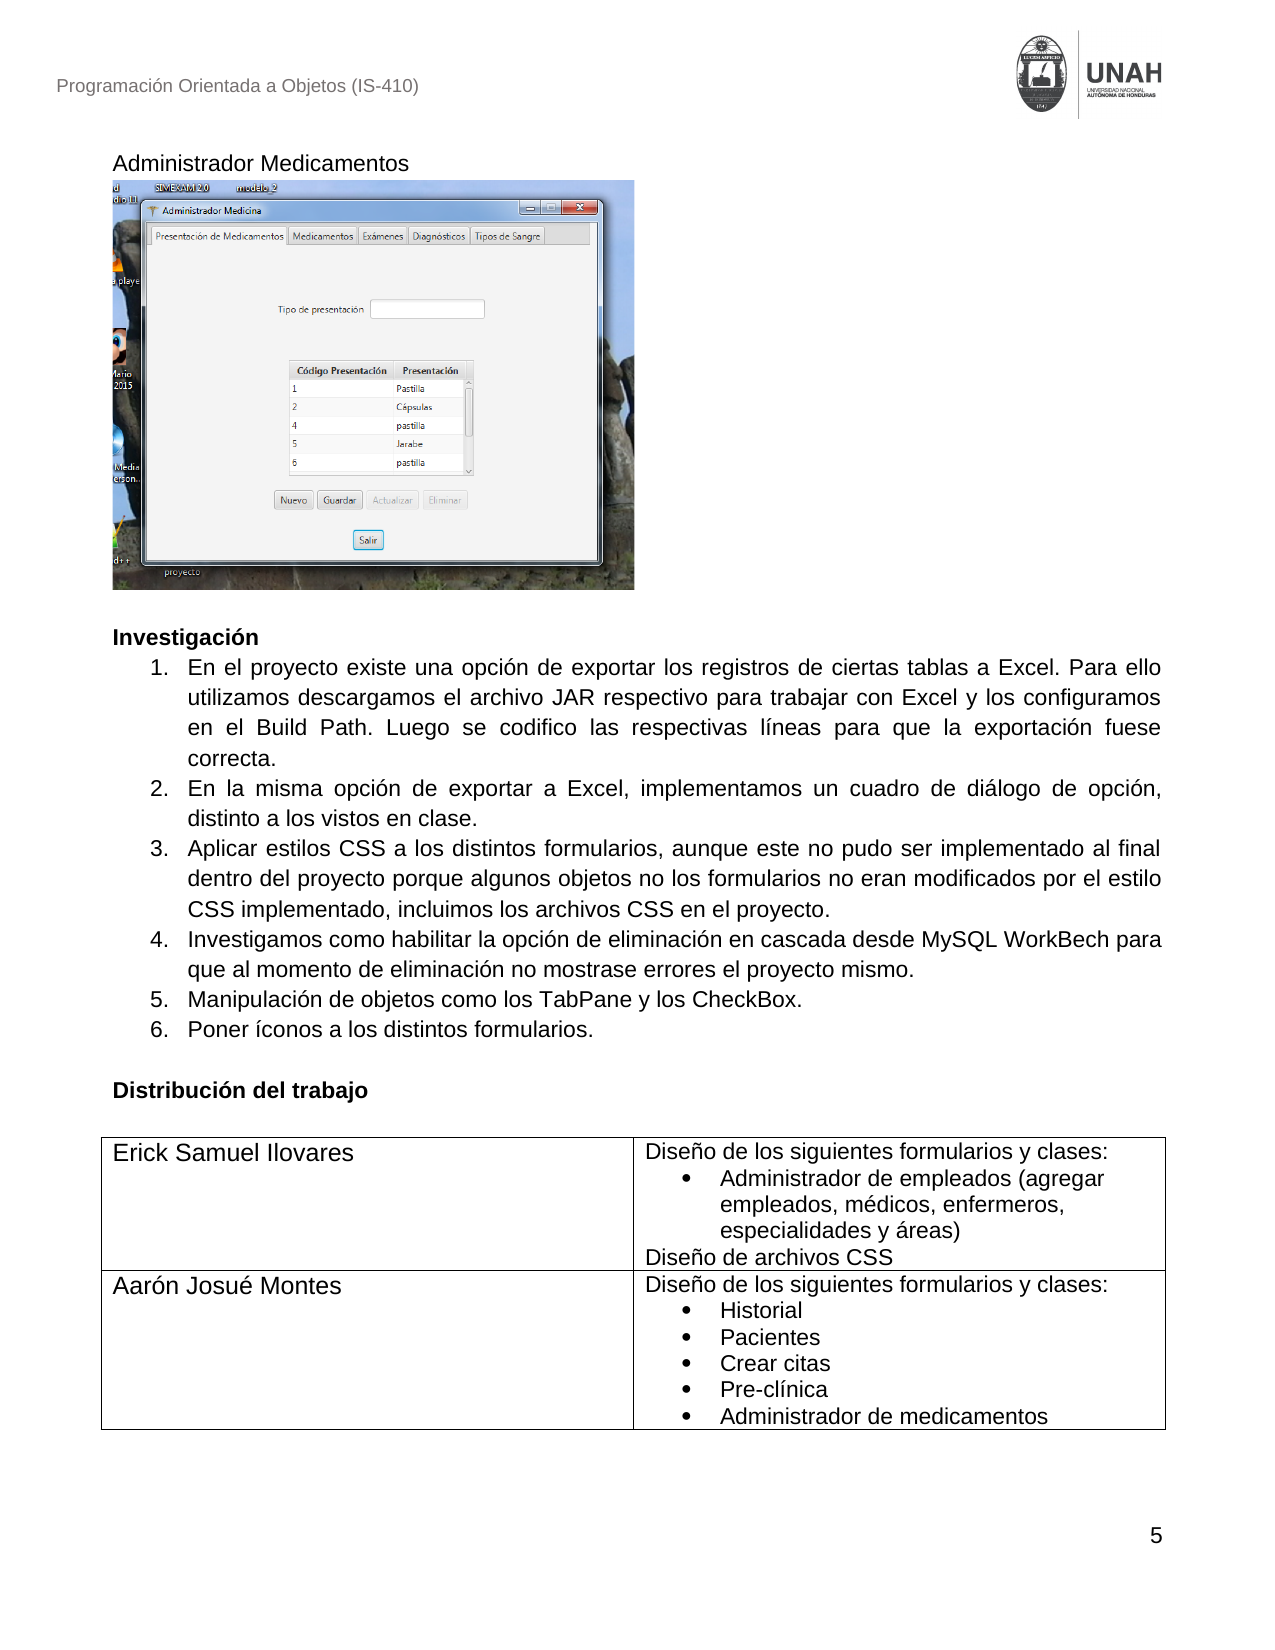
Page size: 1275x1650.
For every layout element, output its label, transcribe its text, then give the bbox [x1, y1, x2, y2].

table_cell Aarón Josué Montes [102, 1271, 633, 1429]
picture [1016, 26, 1162, 119]
list Aplicar estilos CSS a los distintos formularios, aunque este no pudo ser implementado al final dentro del proyecto porque algunos objetos no los formularios no eran modificados por el estilo CSS implementado, incluimos los archivos CSS en el proyecto. [150, 835, 1162, 922]
list En el proyecto existe una opción de exportar los registros de ciertas tablas a Excel. Para ello utilizamos descargamos el archivo JAR respectivo para trabajar con Excel y los configuramos en el Build Path. Luego se codifico las respectivas líneas para que la exportación fuese correcta. [150, 654, 1162, 771]
picture [112, 180, 635, 590]
table_header Diseño de los siguientes formularios y clases: Administrador de empleados (agregar empleados, médicos, enfermeros, especialidades y áreas) Diseño de archivos CSS [634, 1138, 1165, 1270]
list Manipulación de objetos como los TabPane y los CheckBox. [150, 986, 1162, 1012]
text Administrador Medicamentos [112, 150, 1162, 176]
list En la misma opción de exportar a Excel, implementamos un cuadro de diálogo de opción, distinto a los vistos en clase. [150, 775, 1162, 831]
table_cell Diseño de los siguientes formularios y clases: Historial Pacientes Crear citas Pre-clínica Administrador de medicamentos [634, 1271, 1165, 1429]
list Poner íconos a los distintos formularios. [150, 1016, 1162, 1043]
list Investigamos como habilitar la opción de eliminación en cascada desde MySQL WorkBech para que al momento de eliminación no mostrase errores el proyecto mismo. [150, 926, 1162, 982]
table_header Erick Samuel Ilovares [102, 1138, 633, 1270]
text Investigación [112, 624, 1162, 650]
text Distribución del trabajo [112, 1077, 1162, 1103]
